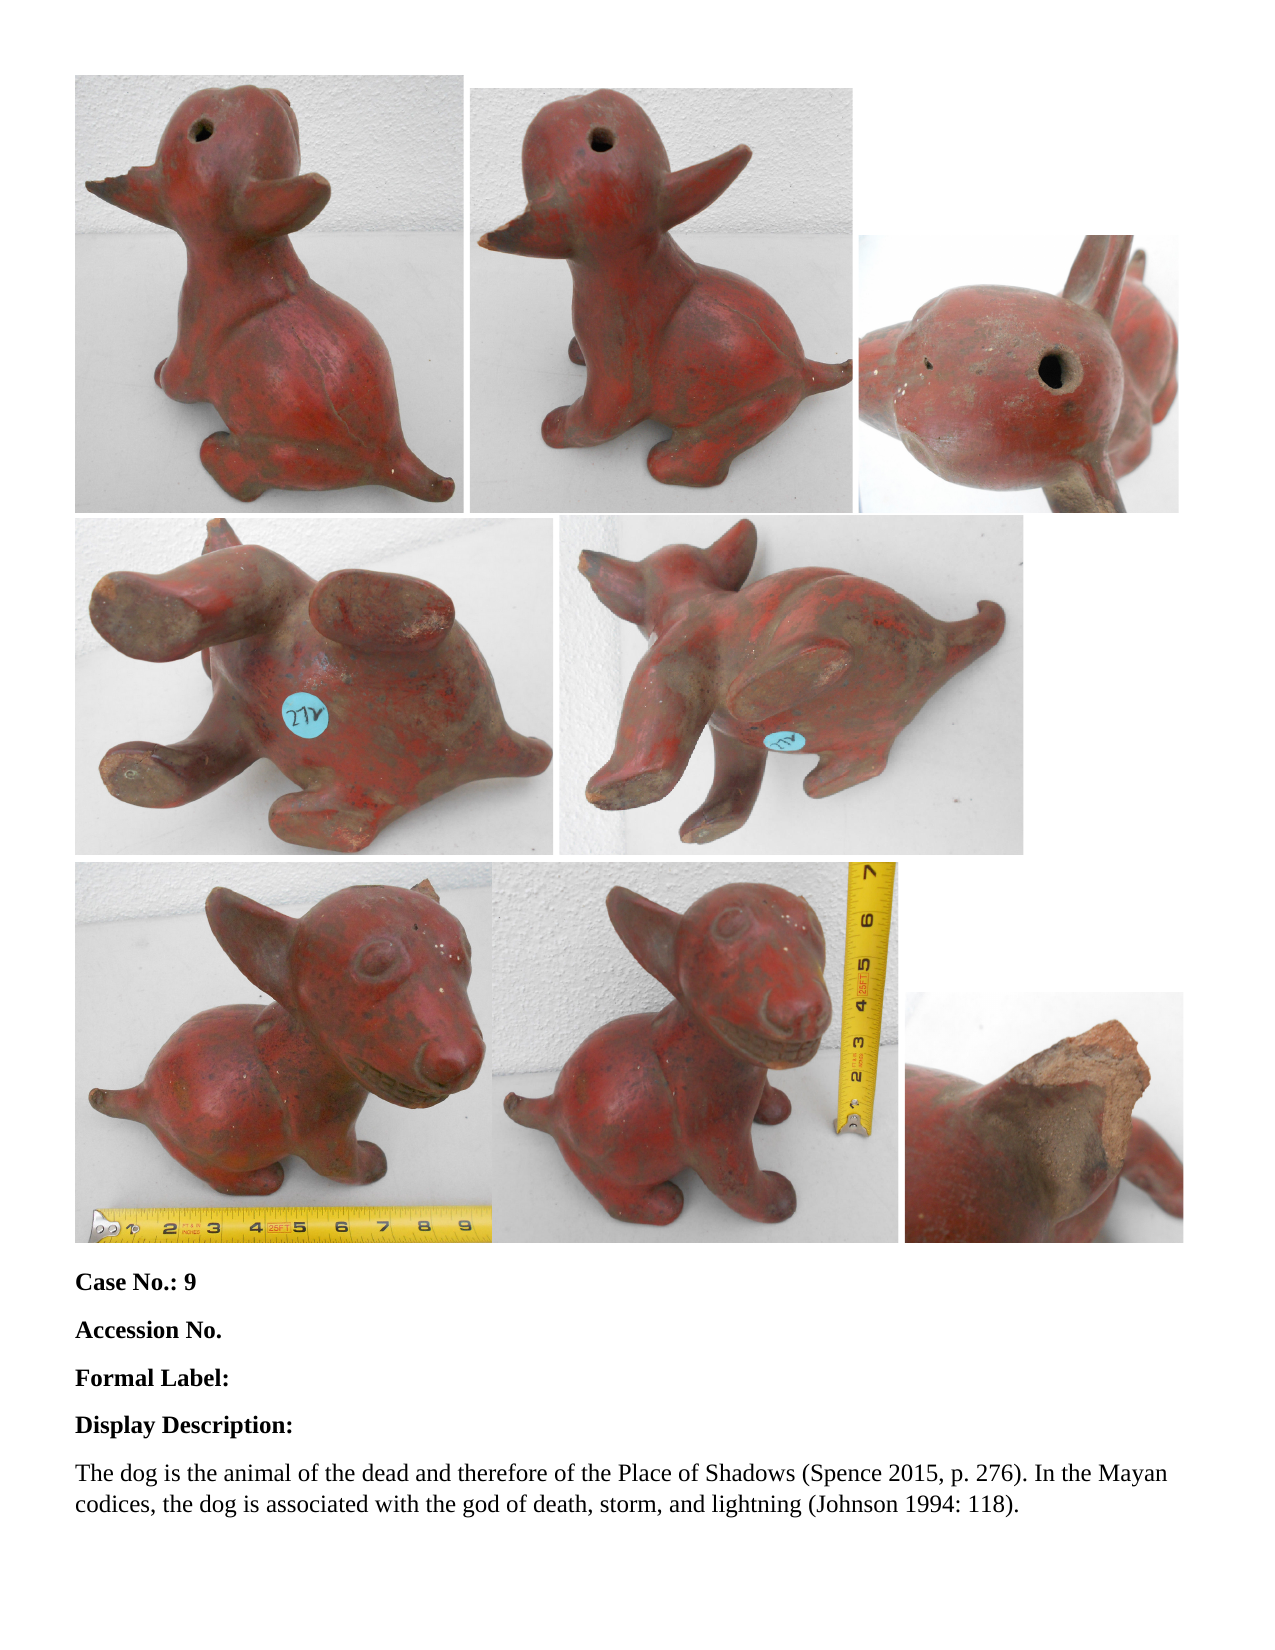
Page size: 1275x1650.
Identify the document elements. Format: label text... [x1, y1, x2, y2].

text Accession No. [75, 1315, 1200, 1344]
picture [469, 88, 853, 513]
picture [559, 515, 1024, 855]
picture [75, 75, 464, 513]
text The dog is the animal of the dead and therefore of the Place of Shadows (Spence 2015, p. 276). In the Mayan codices, the dog is associated with the god of death, storm, and lightning (Johnson 1994: 118). [75, 1458, 1200, 1518]
picture [858, 235, 1179, 513]
text Formal Label: [75, 1363, 1200, 1392]
picture [75, 518, 554, 855]
text Display Description: [75, 1411, 1200, 1439]
text Case No.: 9 [75, 1267, 1200, 1296]
picture [904, 992, 1184, 1243]
picture [75, 862, 492, 1243]
